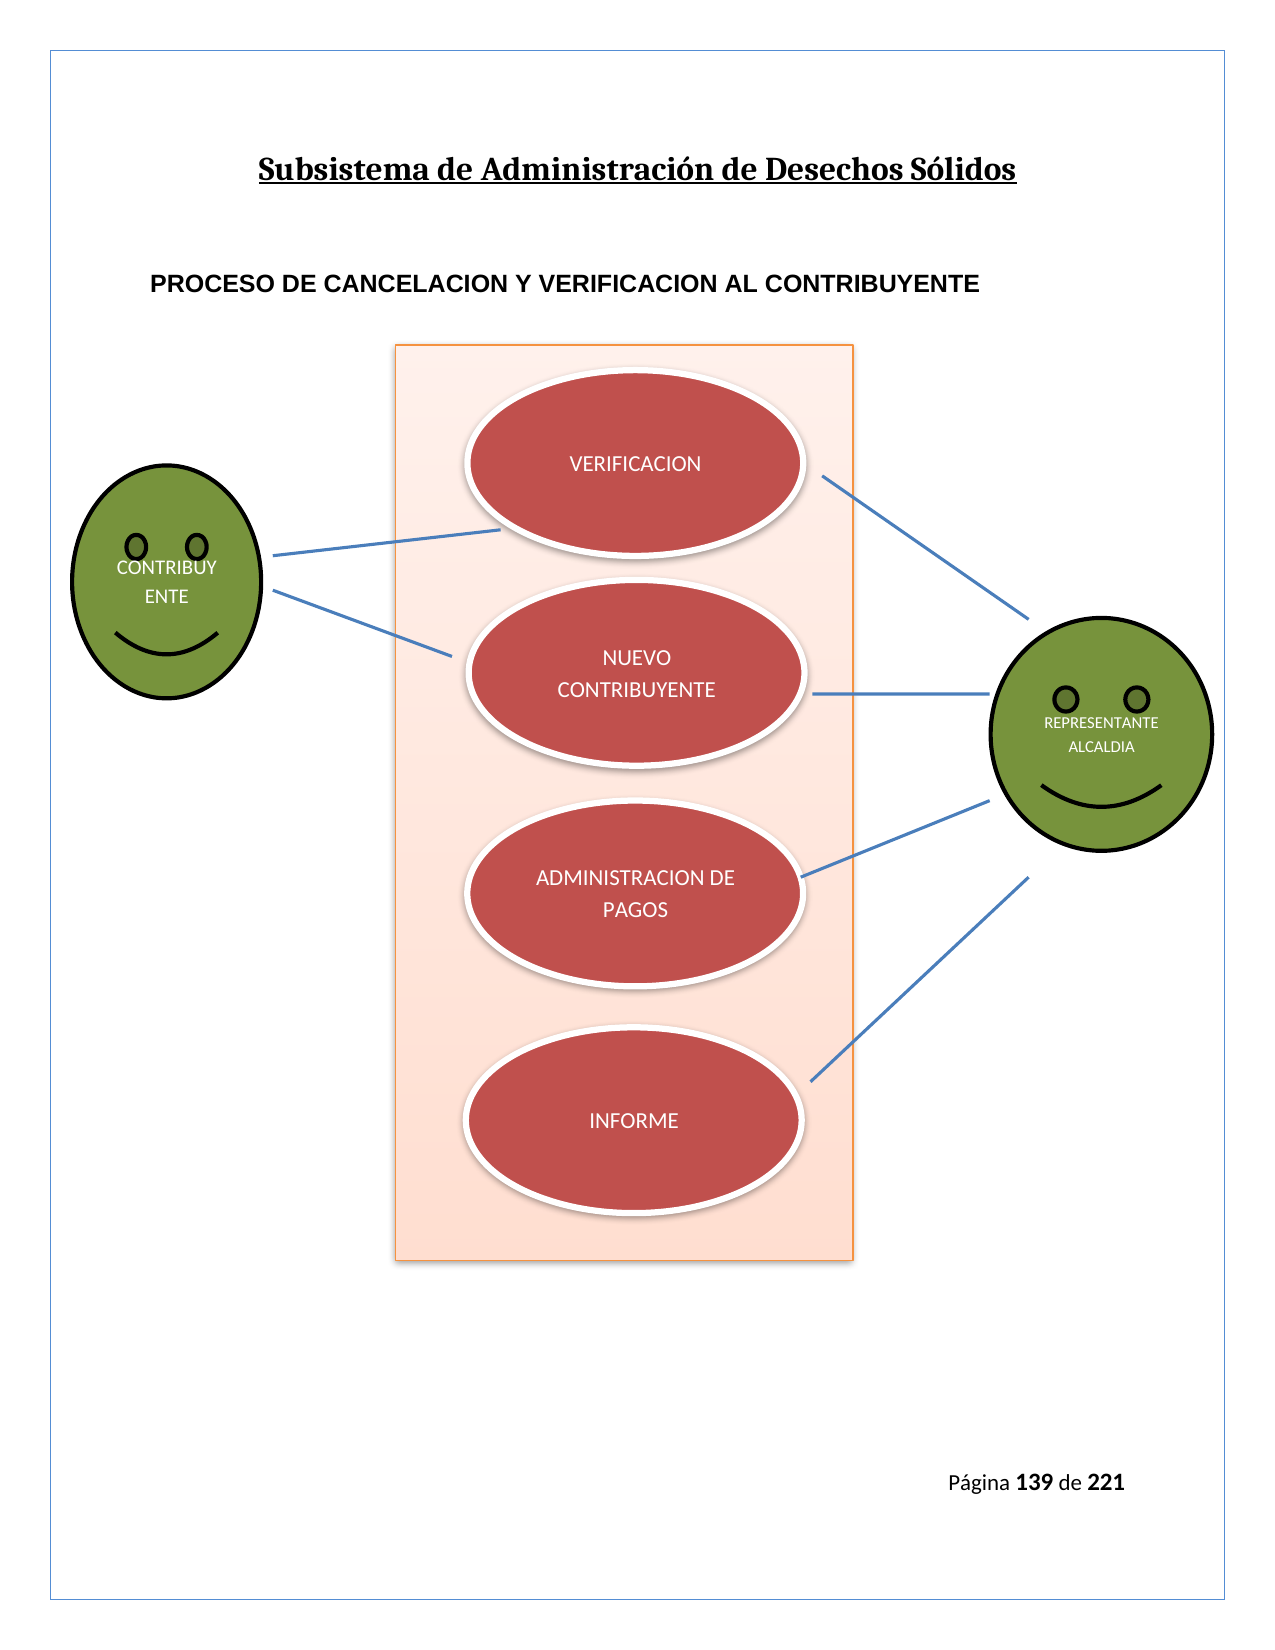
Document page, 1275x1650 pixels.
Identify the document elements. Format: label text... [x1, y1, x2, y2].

text PROCESO DE CANCELACION Y VERIFICACION AL CONTRIBUYENTE [150, 269, 1125, 297]
subtitle Subsistema de Administración de Desechos Sólidos [150, 150, 1125, 188]
